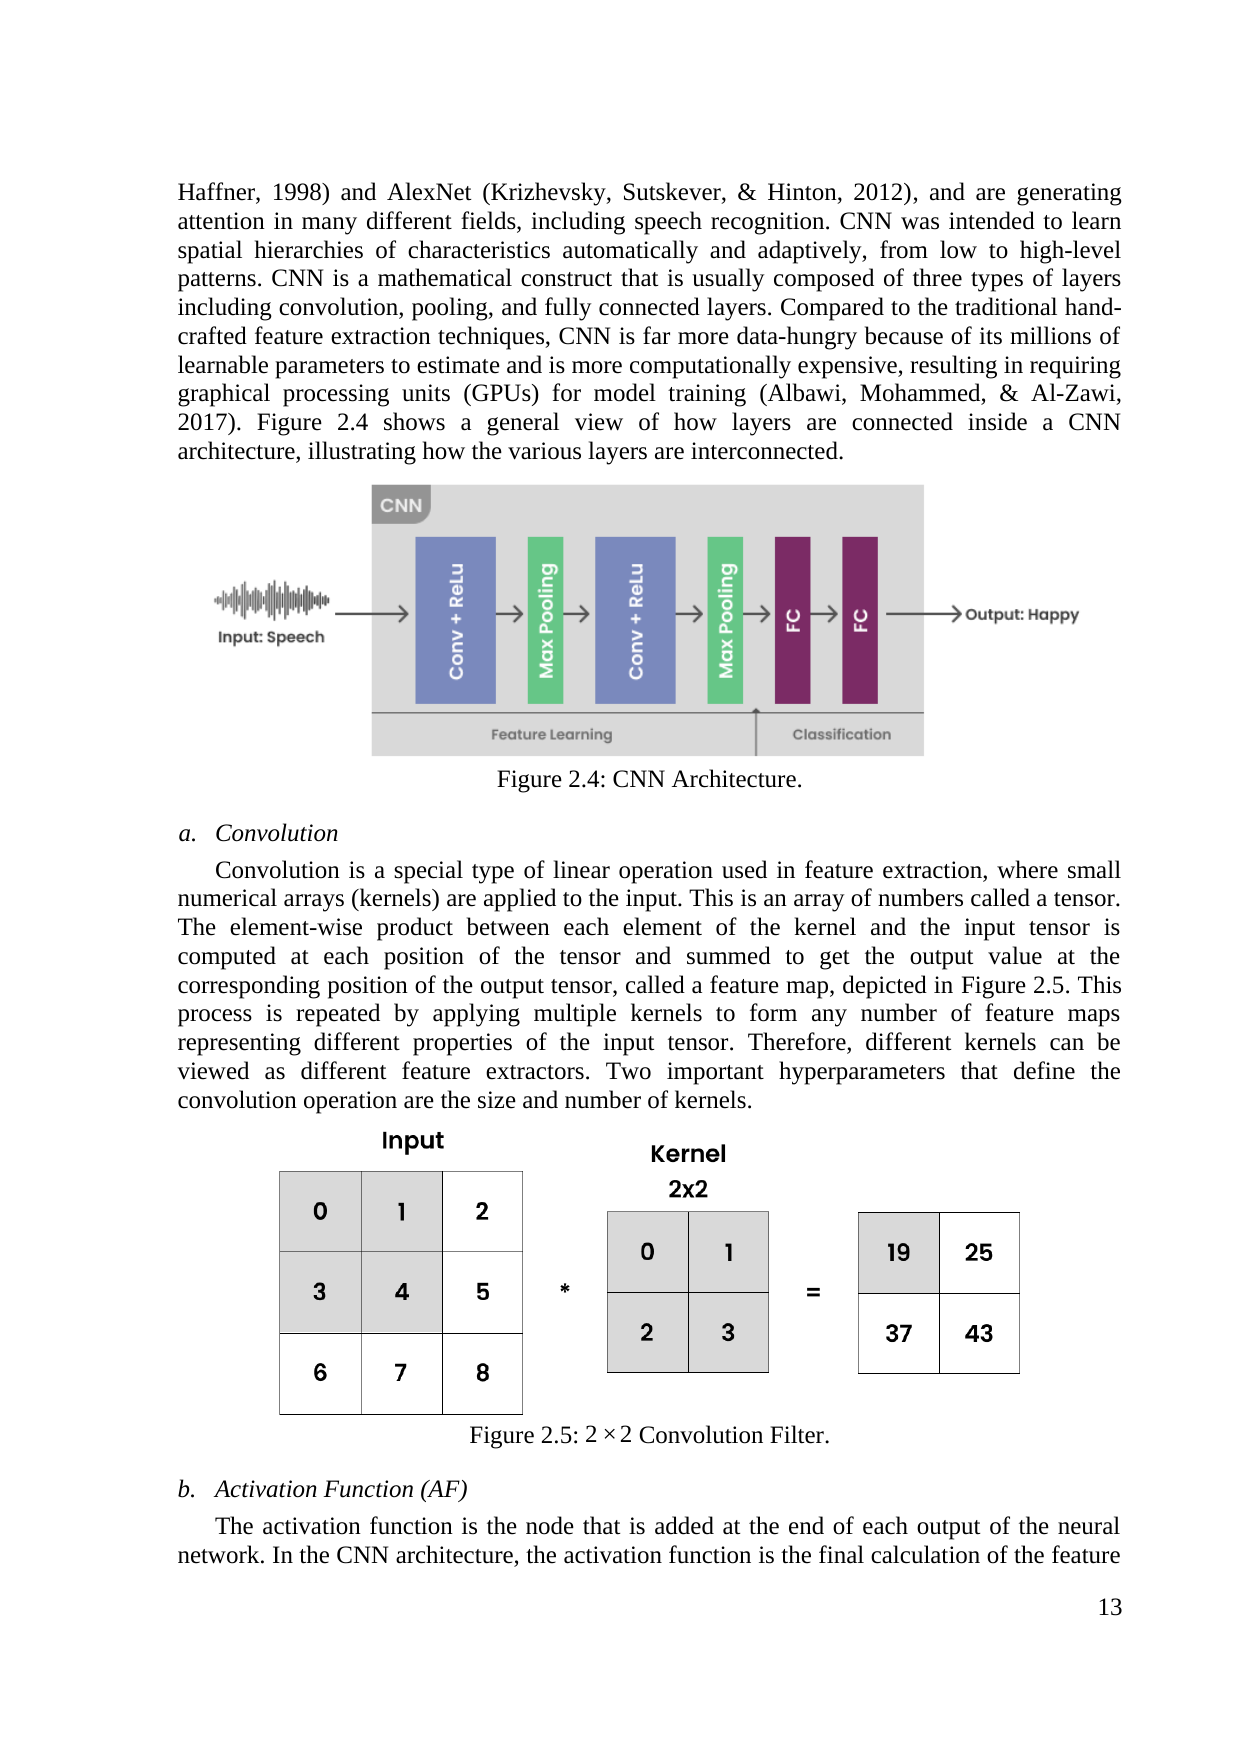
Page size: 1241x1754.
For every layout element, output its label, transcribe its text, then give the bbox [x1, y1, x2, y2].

text Convolution is a special type of linear operation used in feature extraction, where small numerical arrays (kernels) are applied to the input. This is an array of numbers called a tensor. The element-wise product between each element of the kernel and the input tensor is computed at each position of the tensor and summed to get the output value at the corresponding position of the output tensor, called a feature map, depicted in Figure 2.5. This process is repeated by applying multiple kernels to form any number of feature maps representing different properties of the input tensor. Therefore, different kernels can be viewed as different feature extractors. Two important hyperparameters that define the convolution operation are the size and number of kernels. [177, 855, 1122, 1113]
picture [240, 1126, 1059, 1421]
text Figure 2.5: Convolution Filter. [177, 1420, 1122, 1449]
list Convolution [178, 818, 1122, 846]
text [177, 177, 1122, 465]
picture [172, 477, 1118, 764]
text Figure 2.4: CNN Architecture. [177, 764, 1122, 793]
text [177, 1511, 1122, 1569]
list Activation Function (AF) [177, 1474, 1122, 1503]
